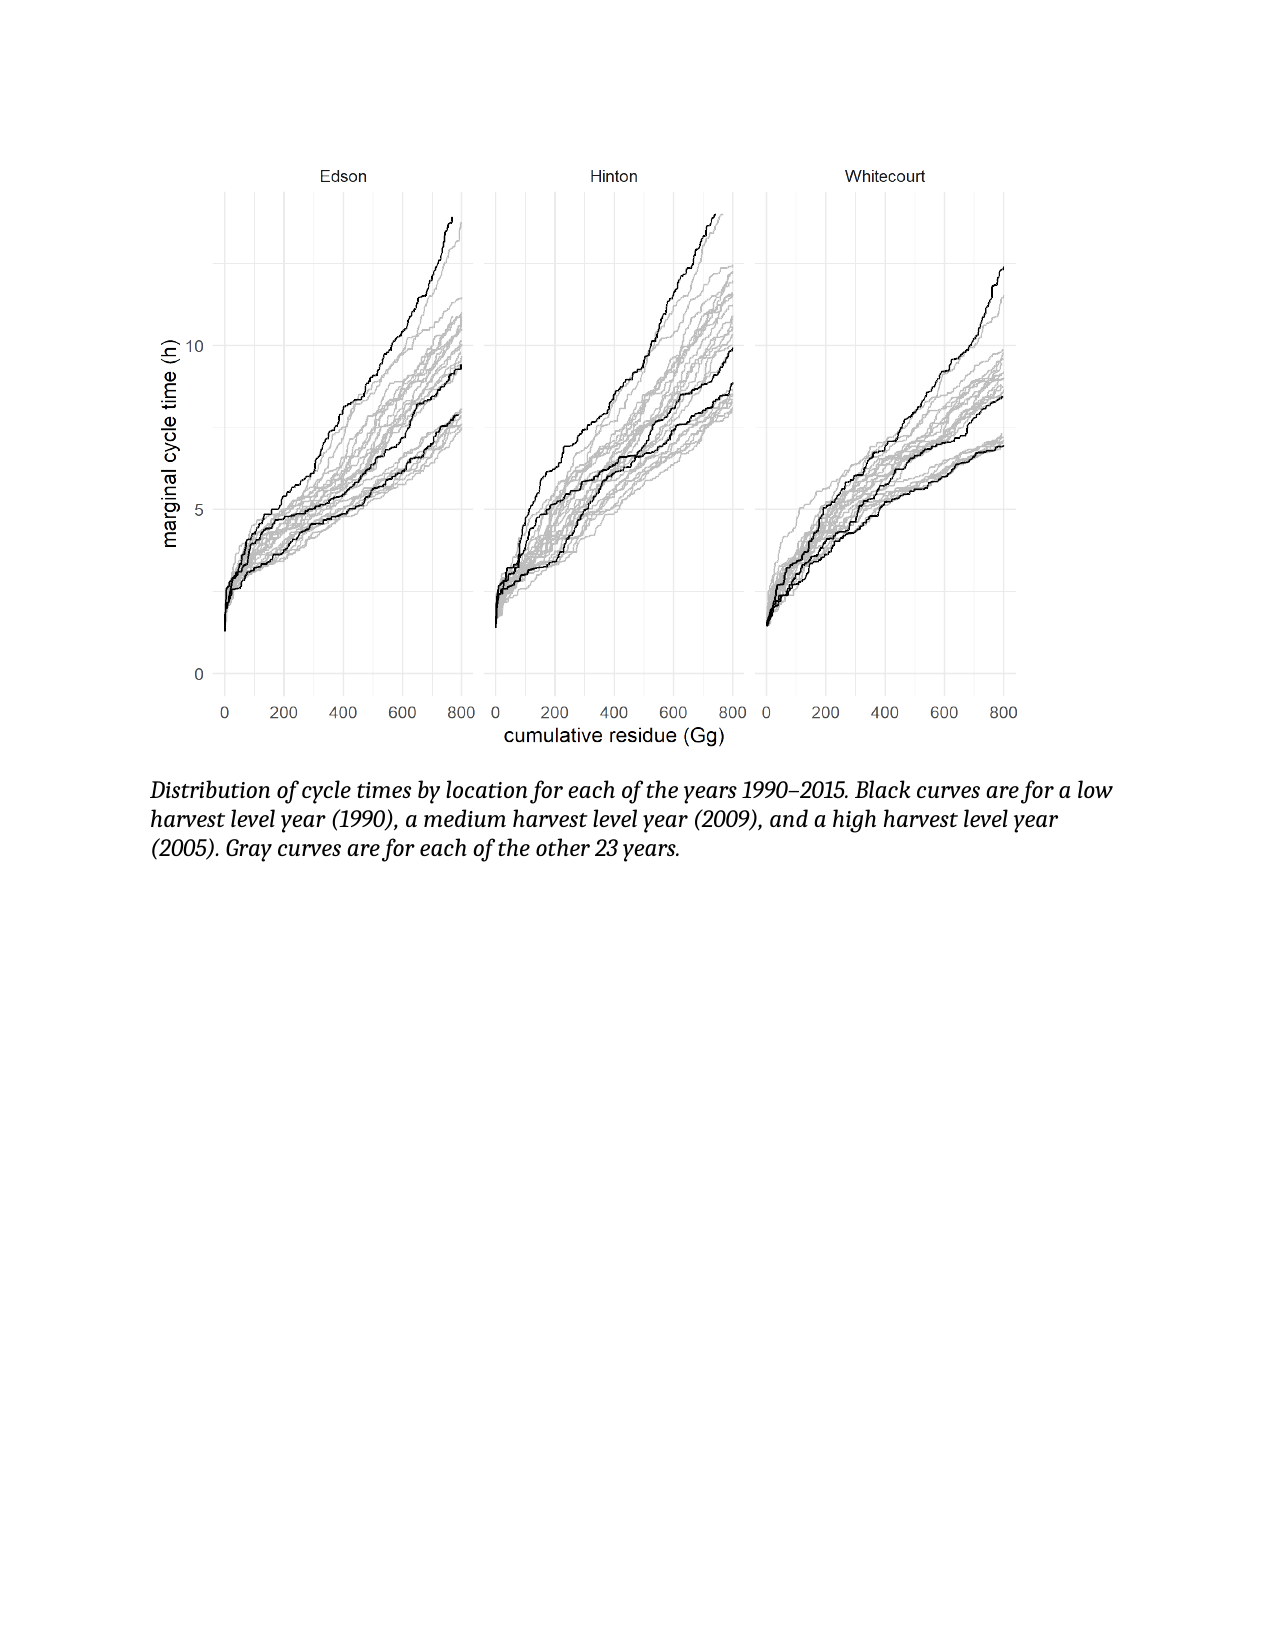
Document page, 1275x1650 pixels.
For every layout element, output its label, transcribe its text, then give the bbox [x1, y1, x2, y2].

text Distribution of cycle times by location for each of the years 1990–2015. Black curves are for a low harvest level year (1990), a medium harvest level year (2009), and a high harvest level year (2005). Gray curves are for each of the other 23 years. [150, 776, 1125, 862]
picture [150, 150, 1025, 756]
